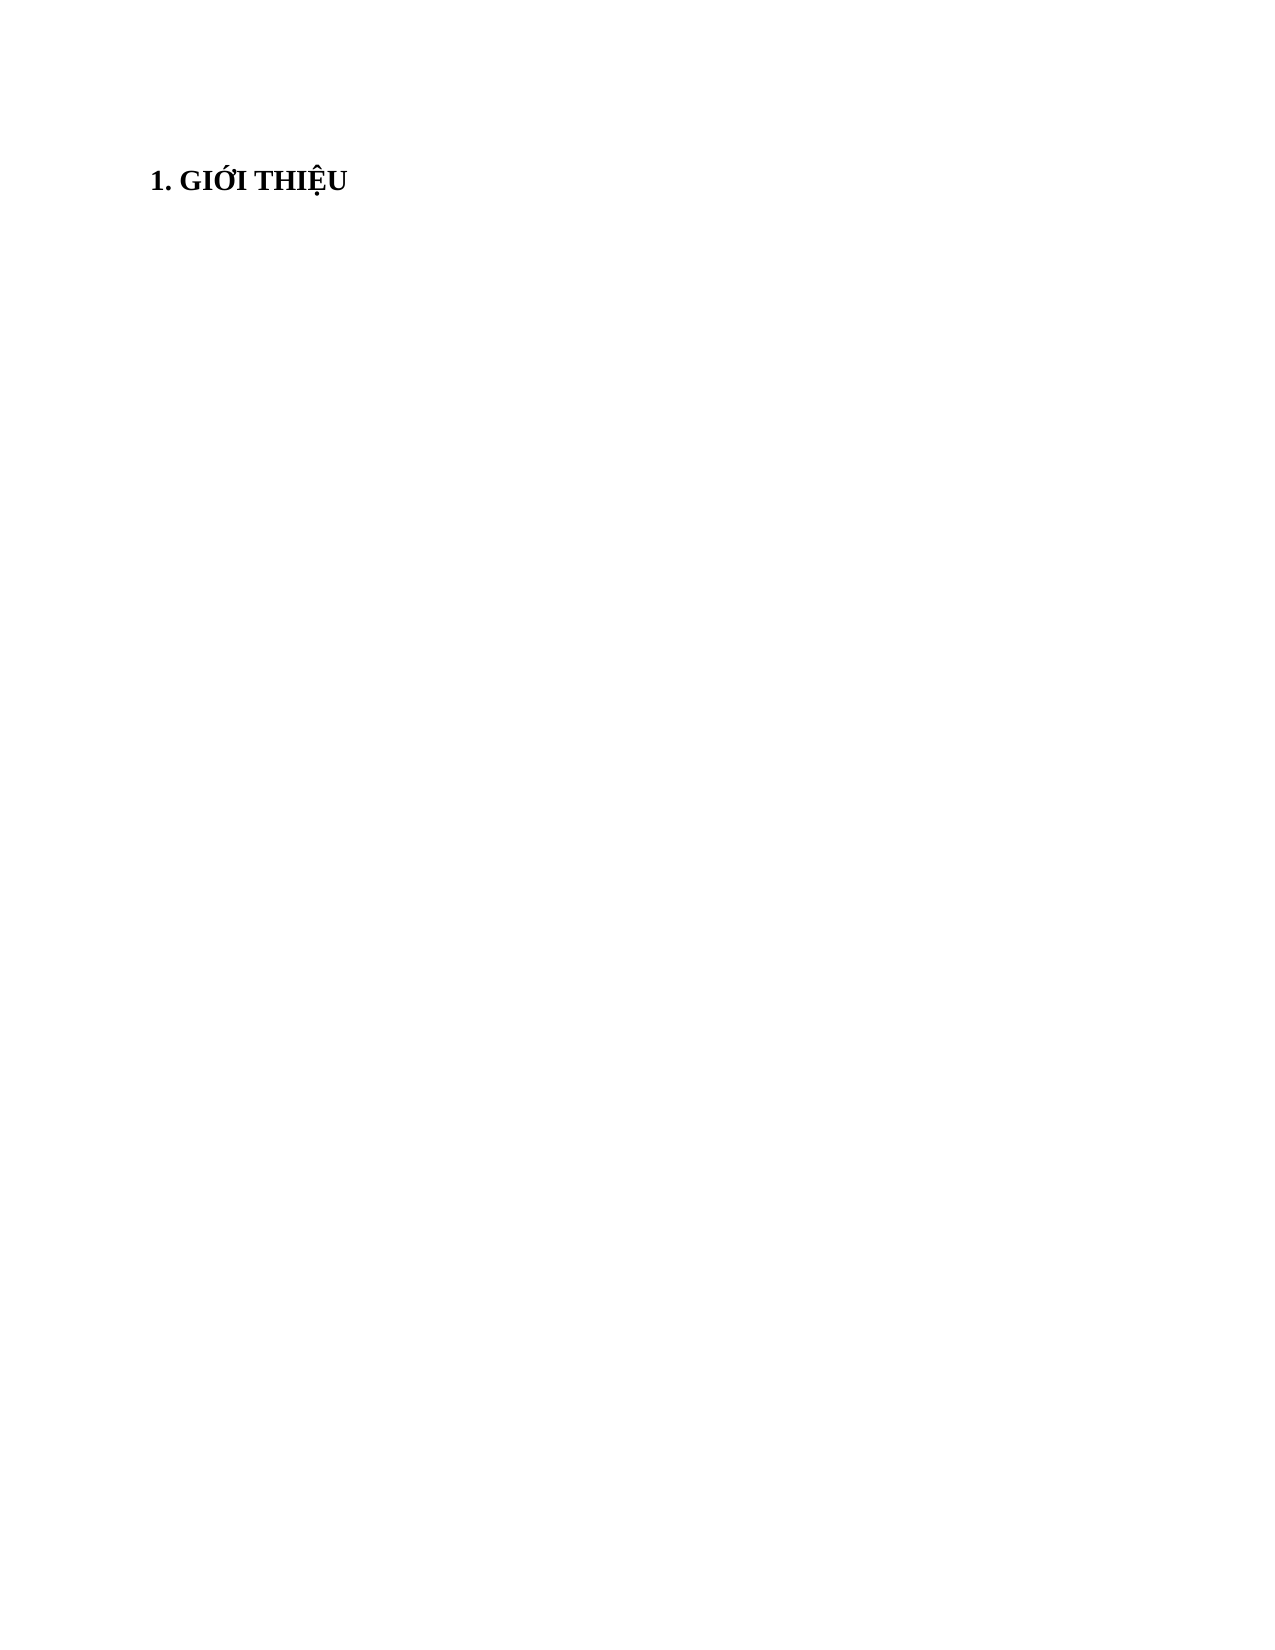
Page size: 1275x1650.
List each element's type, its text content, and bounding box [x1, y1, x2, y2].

text 1. GIỚI THIỆU [150, 160, 1125, 198]
